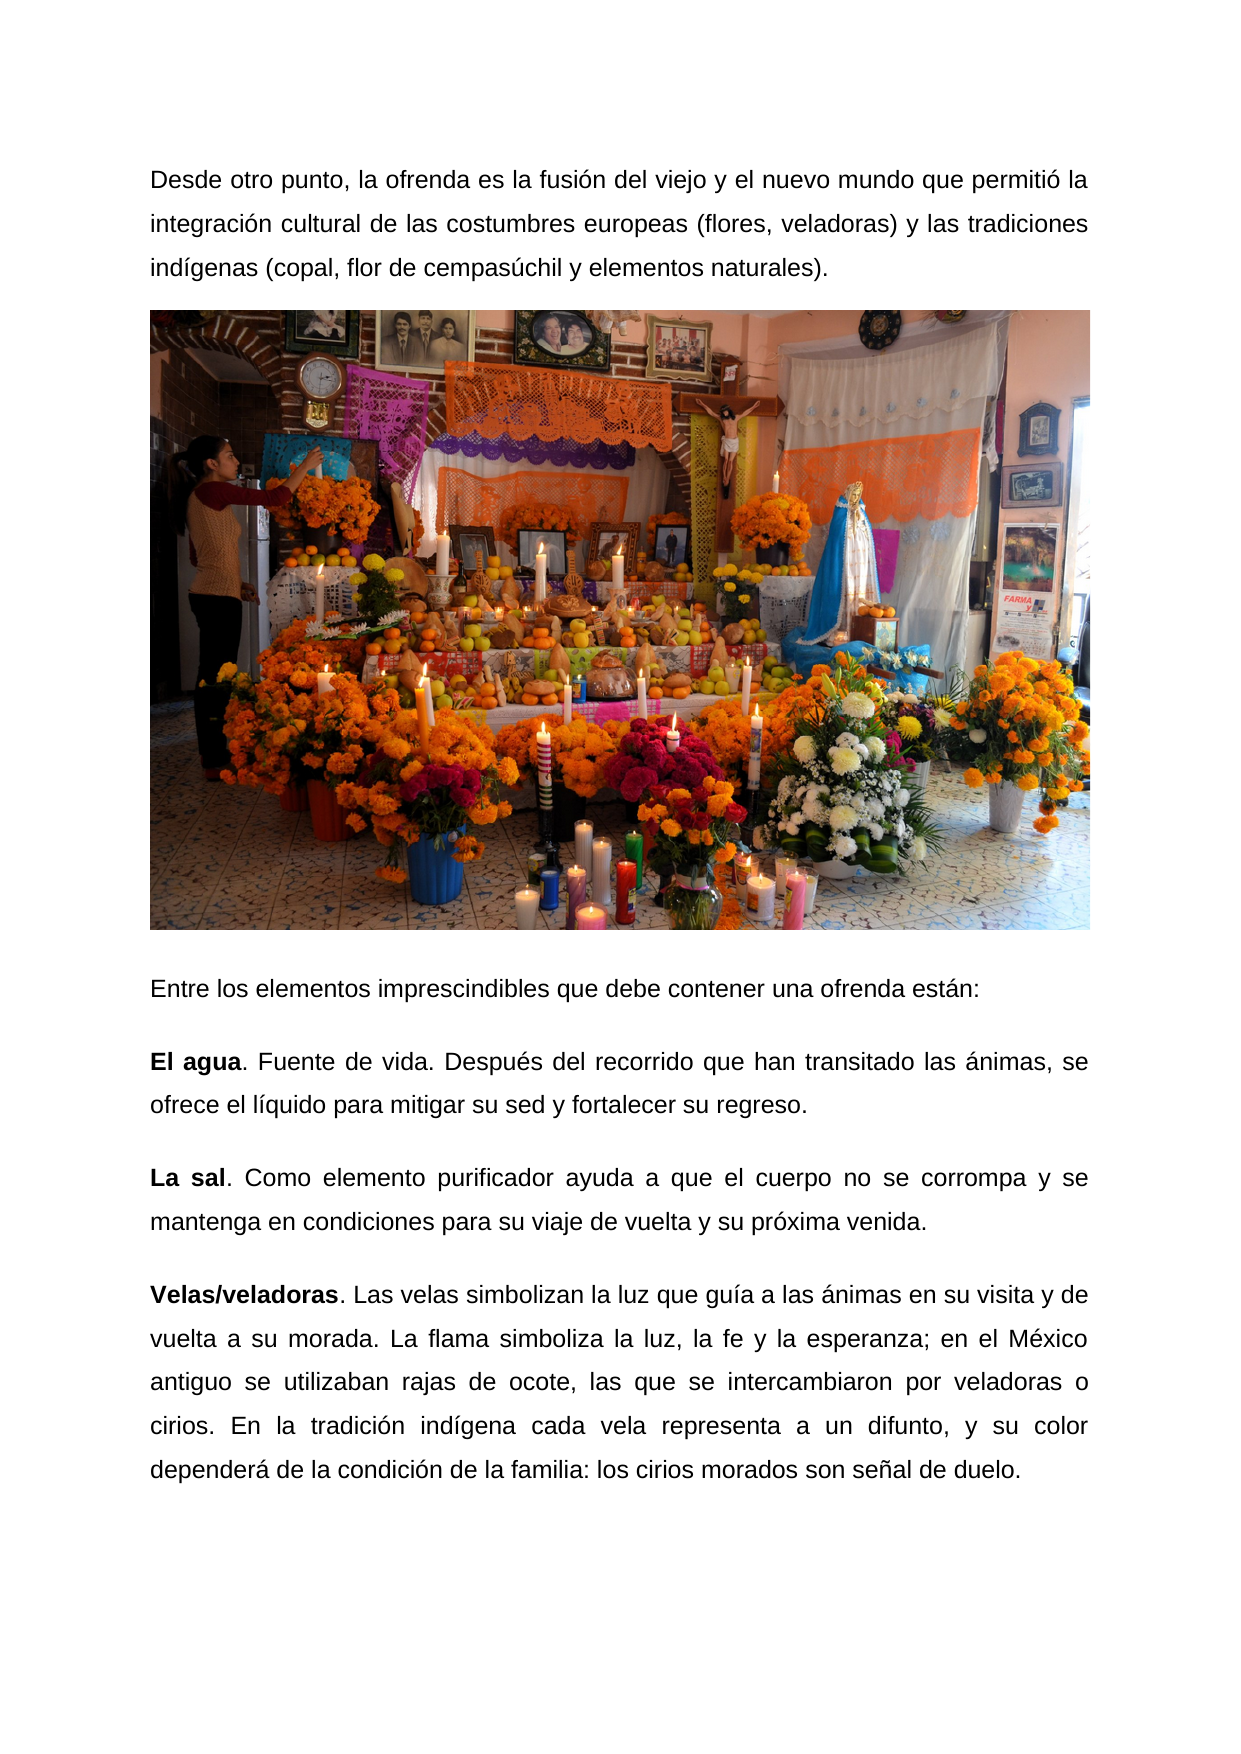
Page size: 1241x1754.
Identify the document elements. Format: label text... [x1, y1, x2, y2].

text El agua. Fuente de vida. Después del recorrido que han transitado las ánimas, se ofrece el líquido para mitigar su sed y fortalecer su regreso. [150, 1031, 1090, 1119]
picture [150, 310, 1091, 930]
text La sal. Como elemento purificador ayuda a que el cuerpo no se corrompa y se mantenga en condiciones para su viaje de vuelta y su próxima venida. [150, 1148, 1090, 1236]
text Entre los elementos imprescindibles que debe contener una ofrenda están: [150, 958, 1090, 1002]
text Desde otro punto, la ofrenda es la fusión del viejo y el nuevo mundo que permitió la integración cultural de las costumbres europeas (flores, veladoras) y las tradiciones indígenas (copal, flor de cempasúchil y elementos naturales). [150, 150, 1090, 281]
text Velas/veladoras. Las velas simbolizan la luz que guía a las ánimas en su visita y de vuelta a su morada. La flama simboliza la luz, la fe y la esperanza; en el México antiguo se utilizaban rajas de ocote, las que se intercambiaron por veladoras o cirios. En la tradición indígena cada vela representa a un difunto, y su color dependerá de la condición de la familia: los cirios morados son señal de duelo. [150, 1265, 1090, 1483]
